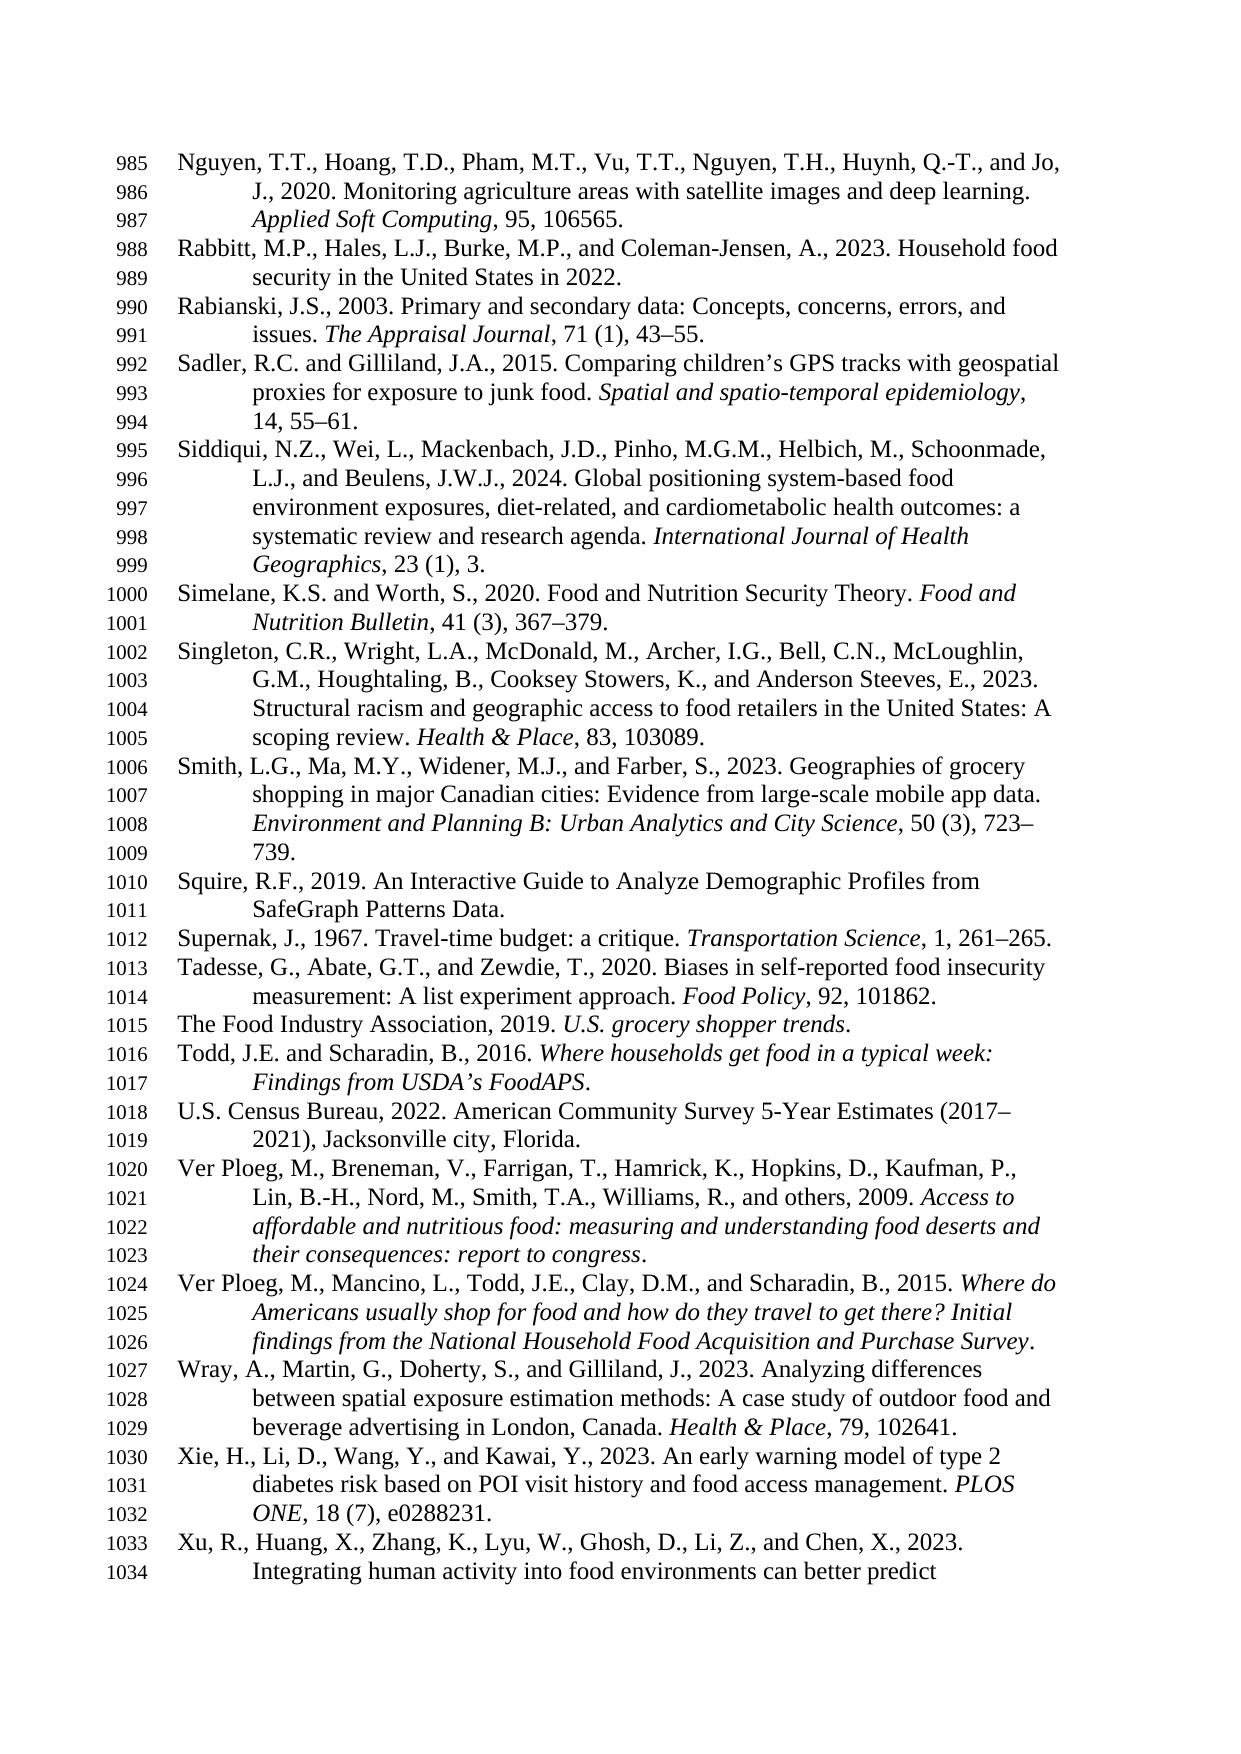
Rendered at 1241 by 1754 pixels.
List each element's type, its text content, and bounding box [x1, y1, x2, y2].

text Simelane, K.S. and Worth, S., 2020. Food and Nutrition Security Theory. Food and Nutrition Bulletin, 41 (3), 367–379. [177, 578, 1063, 636]
text Smith, L.G., Ma, M.Y., Widener, M.J., and Farber, S., 2023. Geographies of grocery shopping in major Canadian cities: Evidence from large-scale mobile app data. Environment and Planning B: Urban Analytics and City Science, 50 (3), 723–739. [177, 751, 1063, 866]
text Todd, J.E. and Scharadin, B., 2016. Where households get food in a typical week: Findings from USDA’s FoodAPS. [177, 1038, 1063, 1096]
text Rabbitt, M.P., Hales, L.J., Burke, M.P., and Coleman-Jensen, A., 2023. Household food security in the United States in 2022. [177, 233, 1063, 291]
text Supernak, J., 1967. Travel-time budget: a critique. Transportation Science, 1, 261–265. [177, 923, 1063, 952]
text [177, 1527, 1063, 1584]
text Squire, R.F., 2019. An Interactive Guide to Analyze Demographic Profiles from SafeGraph Patterns Data. [177, 866, 1063, 923]
text Ver Ploeg, M., Mancino, L., Todd, J.E., Clay, D.M., and Scharadin, B., 2015. Where do Americans usually shop for food and how do they travel to get there? Initial findings from the National Household Food Acquisition and Purchase Survey. [177, 1268, 1063, 1354]
text Rabianski, J.S., 2003. Primary and secondary data: Concepts, concerns, errors, and issues. The Appraisal Journal, 71 (1), 43–55. [177, 291, 1063, 348]
text Nguyen, T.T., Hoang, T.D., Pham, M.T., Vu, T.T., Nguyen, T.H., Huynh, Q.-T., and Jo, J., 2020. Monitoring agriculture areas with satellite images and deep learning. Applied Soft Computing, 95, 106565. [177, 147, 1063, 233]
text U.S. Census Bureau, 2022. American Community Survey 5-Year Estimates (2017–2021), Jacksonville city, Florida. [177, 1096, 1063, 1153]
text Wray, A., Martin, G., Doherty, S., and Gilliland, J., 2023. Analyzing differences between spatial exposure estimation methods: A case study of outdoor food and beverage advertising in London, Canada. Health & Place, 79, 102641. [177, 1354, 1063, 1441]
text Xie, H., Li, D., Wang, Y., and Kawai, Y., 2023. An early warning model of type 2 diabetes risk based on POI visit history and food access management. PLOS ONE, 18 (7), e0288231. [177, 1441, 1063, 1527]
text The Food Industry Association, 2019. U.S. grocery shopper trends. [177, 1009, 1063, 1038]
text Tadesse, G., Abate, G.T., and Zewdie, T., 2020. Biases in self-reported food insecurity measurement: A list experiment approach. Food Policy, 92, 101862. [177, 952, 1063, 1009]
text Siddiqui, N.Z., Wei, L., Mackenbach, J.D., Pinho, M.G.M., Helbich, M., Schoonmade, L.J., and Beulens, J.W.J., 2024. Global positioning system-based food environment exposures, diet-related, and cardiometabolic health outcomes: a systematic review and research agenda. International Journal of Health Geographics, 23 (1), 3. [177, 434, 1063, 578]
text Ver Ploeg, M., Breneman, V., Farrigan, T., Hamrick, K., Hopkins, D., Kaufman, P., Lin, B.-H., Nord, M., Smith, T.A., Williams, R., and others, 2009. Access to affordable and nutritious food: measuring and understanding food deserts and their consequences: report to congress. [177, 1153, 1063, 1268]
text Singleton, C.R., Wright, L.A., McDonald, M., Archer, I.G., Bell, C.N., McLoughlin, G.M., Houghtaling, B., Cooksey Stowers, K., and Anderson Steeves, E., 2023. Structural racism and geographic access to food retailers in the United States: A scoping review. Health & Place, 83, 103089. [177, 636, 1063, 751]
text Sadler, R.C. and Gilliland, J.A., 2015. Comparing children’s GPS tracks with geospatial proxies for exposure to junk food. Spatial and spatio-temporal epidemiology, 14, 55–61. [177, 348, 1063, 434]
